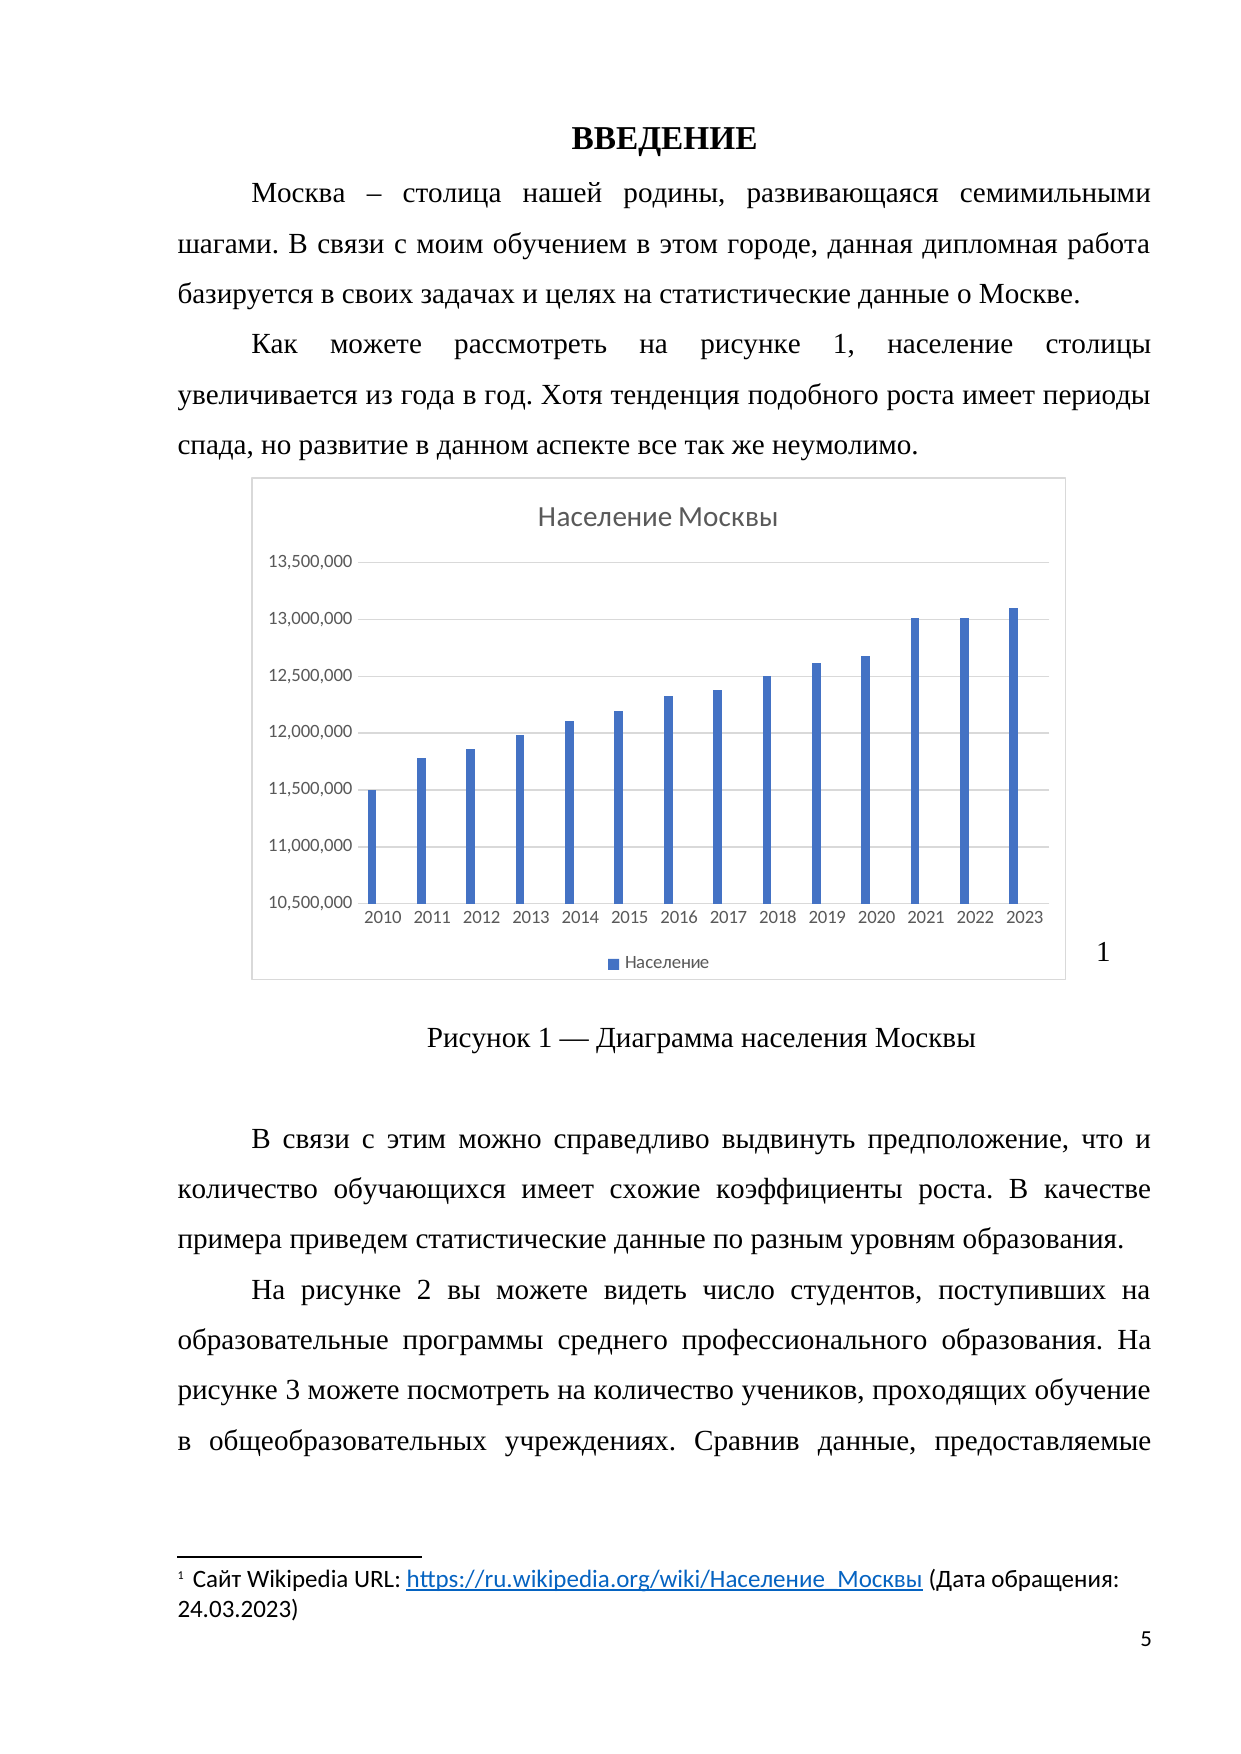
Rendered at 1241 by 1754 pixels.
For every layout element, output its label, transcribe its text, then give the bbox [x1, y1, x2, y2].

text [177, 1272, 1152, 1456]
subtitle ВВЕДЕНИЕ [177, 118, 1152, 156]
text Рисунок 1 — Диаграмма населения Москвы [177, 1020, 1152, 1054]
text Москва – столица нашей родины, развивающаяся семимильными шагами. В связи с моим обучением в этом городе, данная дипломная работа базируется в своих задачах и целях на статистические данные о Москве. [177, 176, 1152, 310]
text Как можете рассмотреть на рисунке 1, население столицы увеличивается из года в год. Хотя тенденция подобного роста имеет периоды спада, но развитие в данном аспекте все так же неумолимо. [177, 327, 1152, 461]
text В связи с этим можно справедливо выдвинуть предположение, что и количество обучающихся имеет схожие коэффициенты роста. В качестве примера приведем статистические данные по разным уровням образования. [177, 1121, 1152, 1255]
